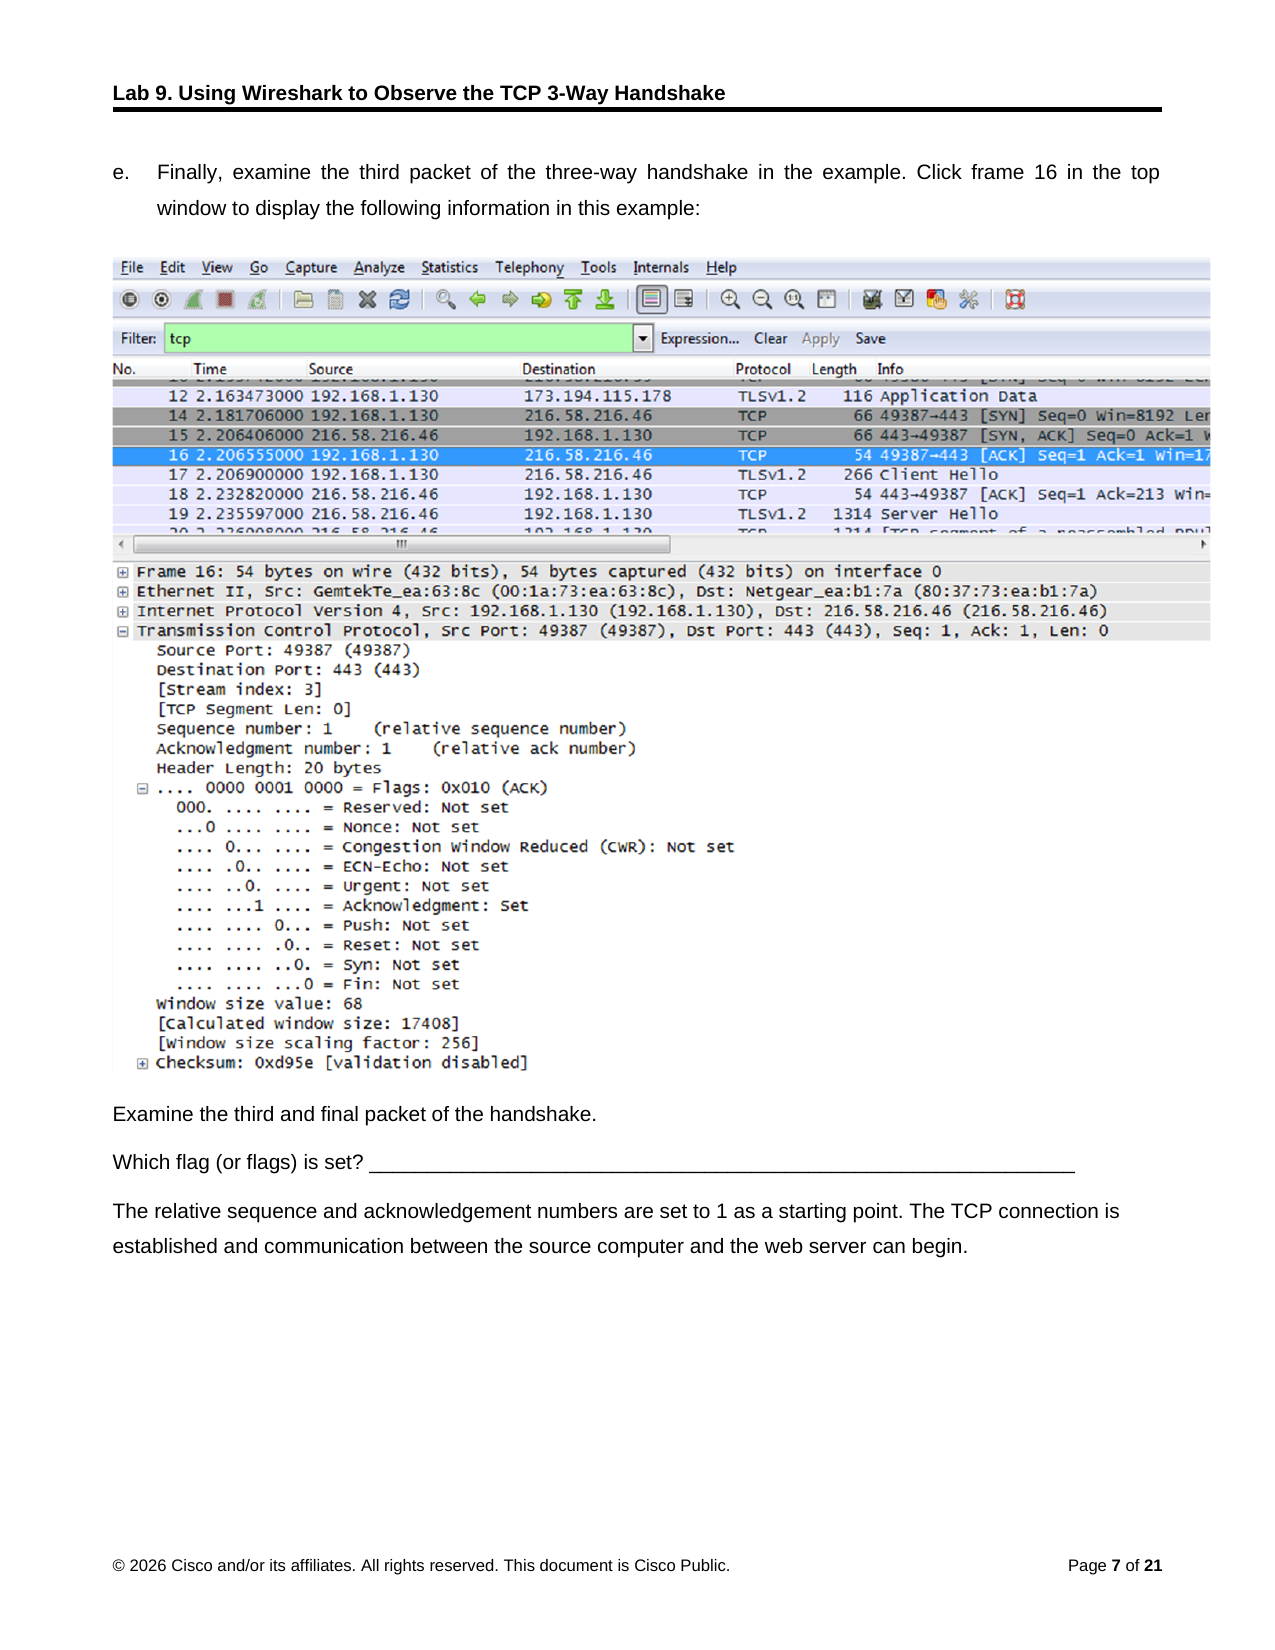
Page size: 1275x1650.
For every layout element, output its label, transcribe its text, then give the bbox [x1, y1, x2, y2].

text Finally, examine the third packet of the three-way handshake in the example. Click frame 16 in the top window to display the following information in this example: [112, 160, 1162, 220]
text Examine the third and final packet of the handshake. [112, 1102, 1162, 1126]
text Which flag (or flags) is set? _____________________________________________________________ [112, 1150, 1162, 1174]
picture [112, 257, 1211, 1073]
text The relative sequence and acknowledgement numbers are set to 1 as a starting point. The TCP connection is established and communication between the source computer and the web server can begin. [112, 1198, 1162, 1258]
